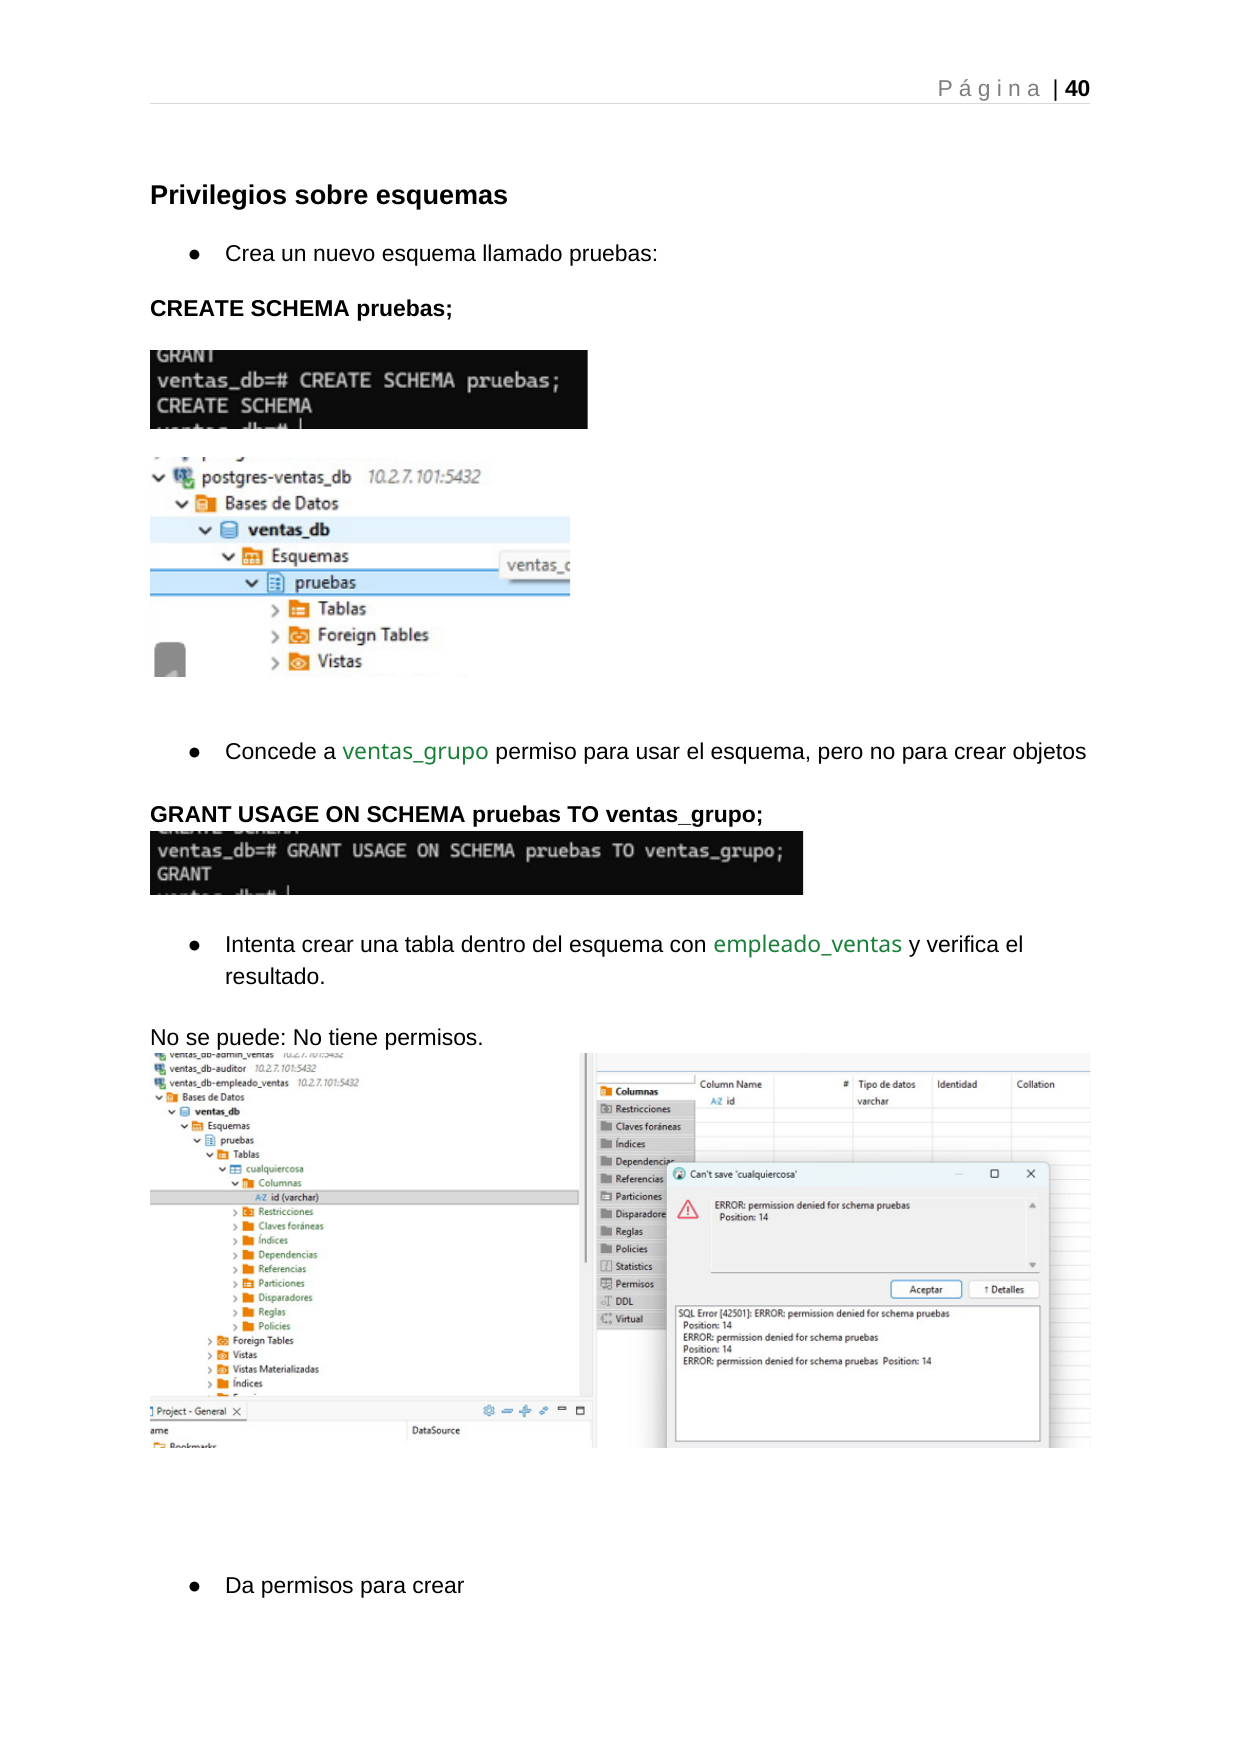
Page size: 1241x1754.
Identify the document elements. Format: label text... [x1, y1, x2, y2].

text GRANT USAGE ON SCHEMA pruebas TO ventas_grupo; [150, 801, 1090, 828]
picture [150, 1053, 1091, 1448]
list Crea un nuevo esquema llamado pruebas: [187, 240, 1090, 266]
text No se puede: No tiene permisos. [150, 1024, 1090, 1050]
list Intenta crear una tabla dentro del esquema con empleado_ventas y verifica el resultado. [187, 928, 1090, 990]
picture [150, 350, 588, 429]
text CREATE SCHEMA pruebas; [150, 295, 1090, 322]
picture [150, 831, 804, 895]
list Concede a ventas_grupo permiso para usar el esquema, pero no para crear objetos [187, 735, 1090, 767]
list Da permisos para crear [187, 1572, 1090, 1598]
subtitle Privilegios sobre esquemas [150, 179, 1090, 210]
picture [150, 457, 571, 677]
